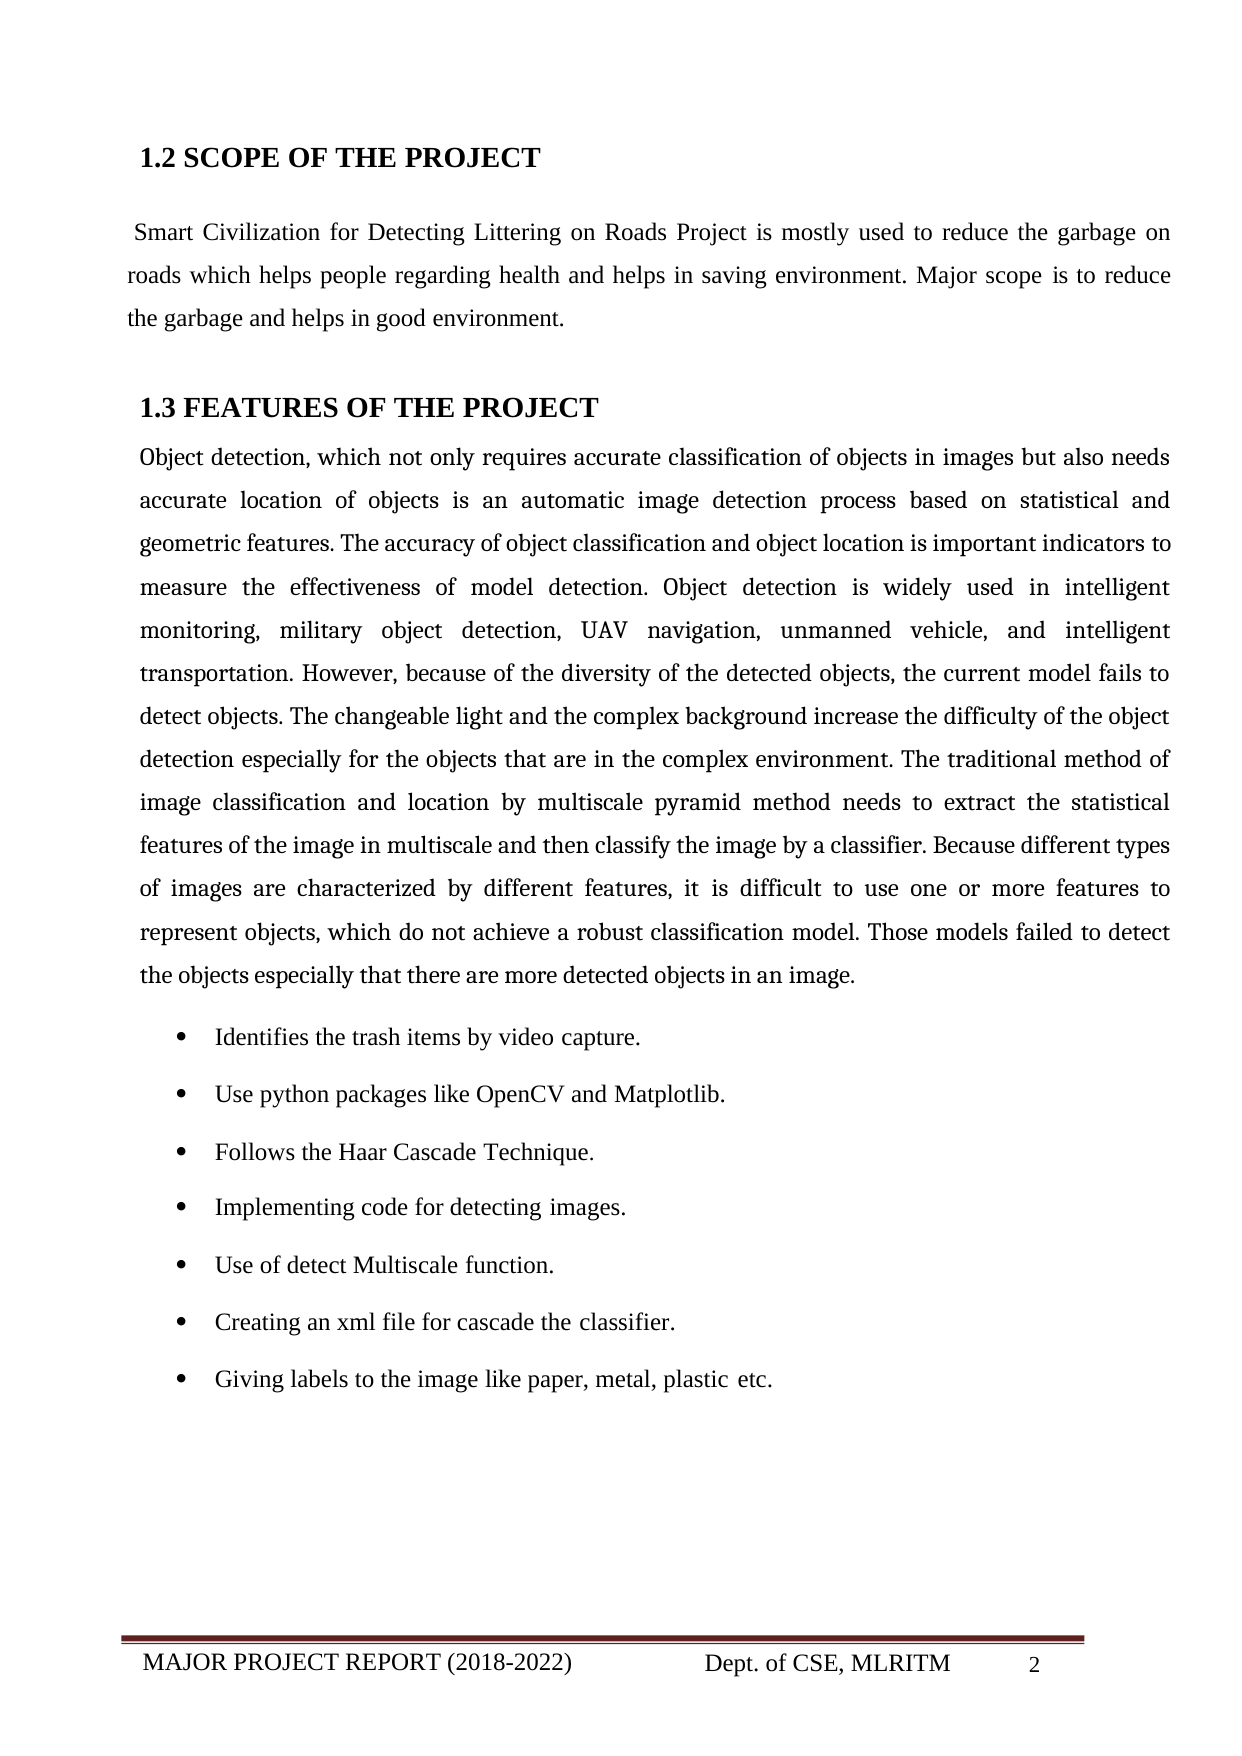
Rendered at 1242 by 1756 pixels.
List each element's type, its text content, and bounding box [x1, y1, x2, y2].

text Object detection, which not only requires accurate classification of objects in images but also needs accurate location of objects is an automatic image detection process based on statistical and geometric features. The accuracy of object classification and object location is important indicators to measure the effectiveness of model detection. Object detection is widely used in intelligent monitoring, military object detection, UAV navigation, unmanned vehicle, and intelligent transportation. However, because of the diversity of the detected objects, the current model fails to detect objects. The changeable light and the complex background increase the difficulty of the object detection especially for the objects that are in the complex environment. The traditional method of image classification and location by multiscale pyramid method needs to extract the statistical features of the image in multiscale and then classify the image by a classifier. Because different types of images are characterized by different features, it is difficult to use one or more features to represent objects, which do not achieve a robust classification model. Those models failed to detect the objects especially that there are more detected objects in an image. [139, 443, 1171, 989]
list Identifies the trash items by video capture. [177, 1022, 1196, 1051]
subtitle SCOPE OF THE PROJECT [139, 140, 1196, 174]
list Use of detect Multiscale function. [177, 1250, 1196, 1279]
list Follows the Haar Cascade Technique. [177, 1137, 1196, 1165]
list Giving labels to the image like paper, metal, plastic etc. [177, 1364, 1196, 1393]
list Use python packages like OpenCV and Matplotlib. [177, 1079, 1196, 1108]
list Creating an xml file for cascade the classifier. [177, 1307, 1196, 1336]
subtitle FEATURES OF THE PROJECT [139, 390, 1196, 424]
text Smart Civilization for Detecting Littering on Roads Project is mostly used to reduce the garbage on roads which helps people regarding health and helps in saving environment. Major scope is to reduce the garbage and helps in good environment. [127, 217, 1171, 332]
list Implementing code for detecting images. [177, 1192, 1196, 1221]
